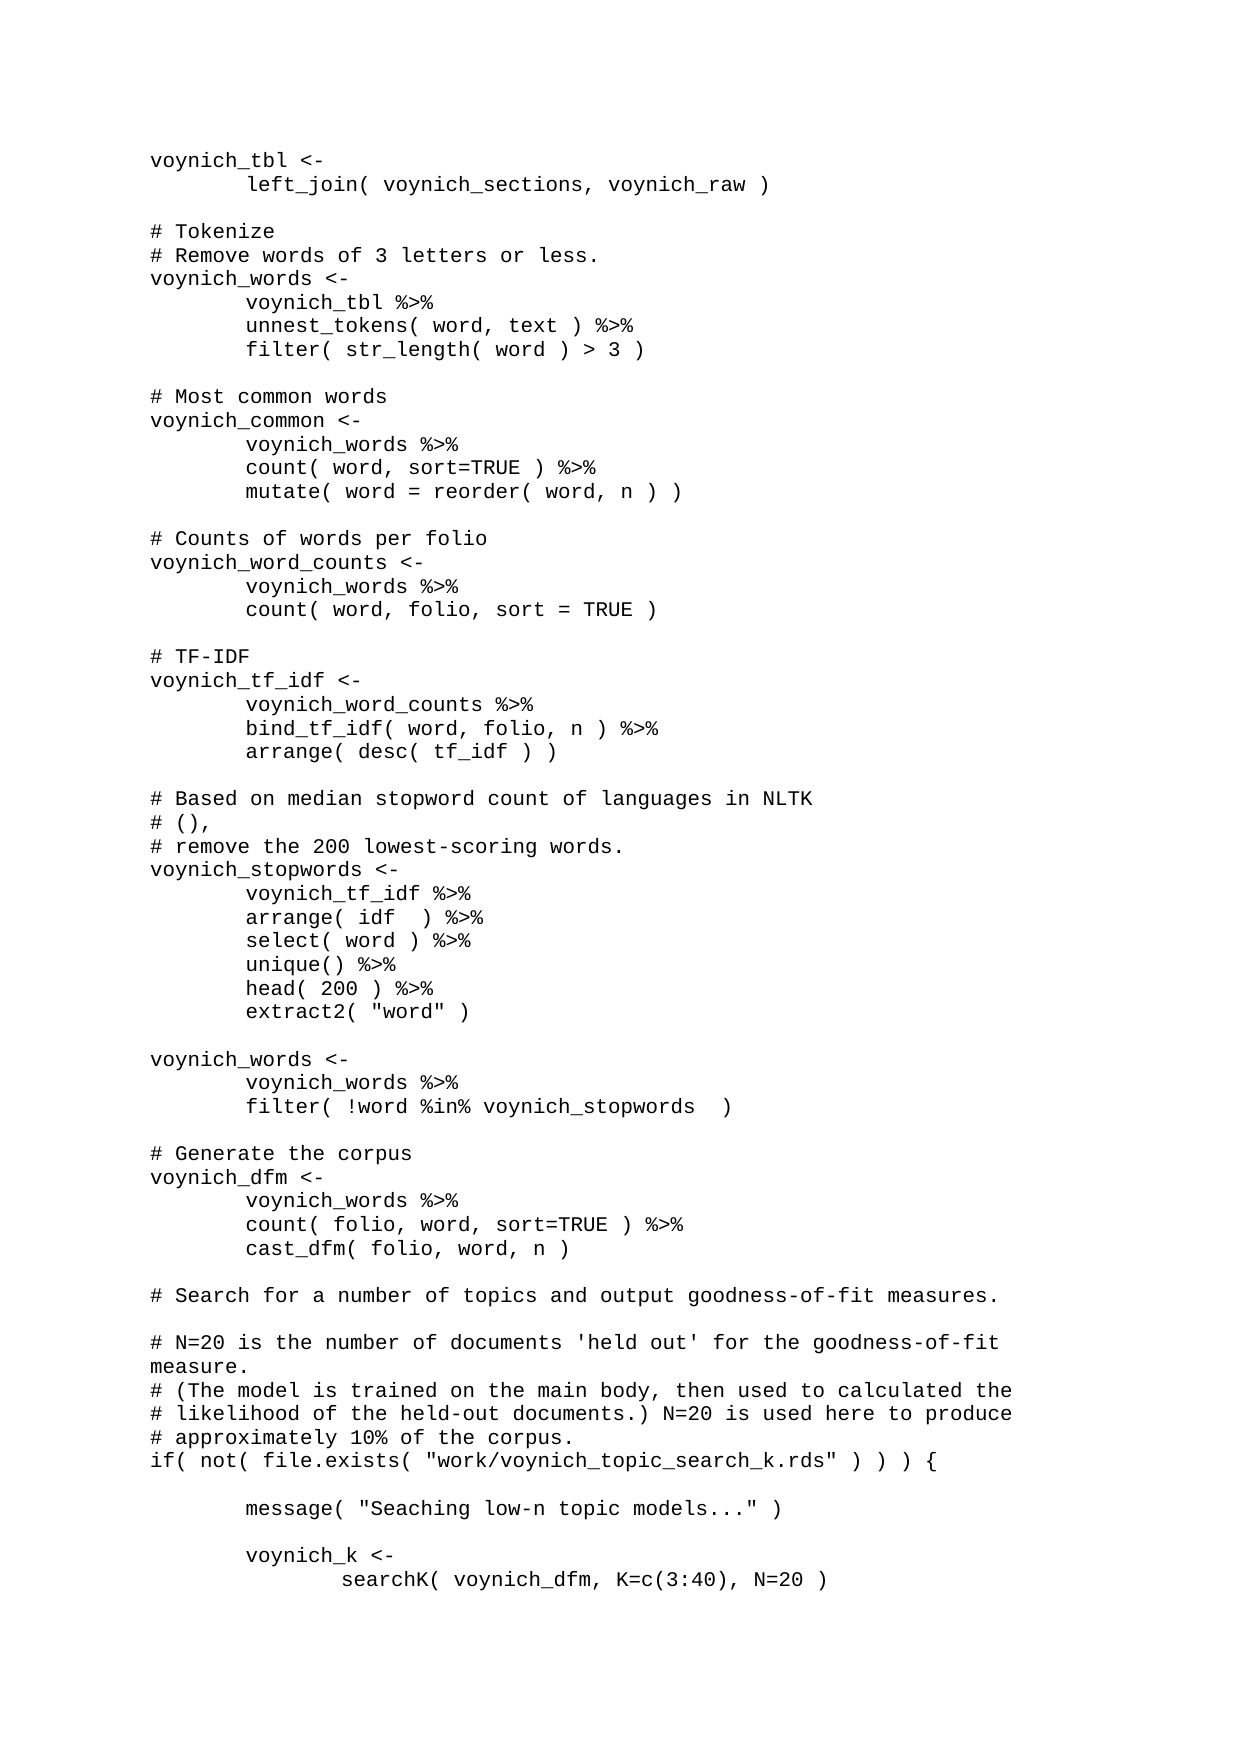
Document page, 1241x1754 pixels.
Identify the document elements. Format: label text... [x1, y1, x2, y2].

text extract2( "word" ) [150, 1001, 1090, 1025]
text count( word, folio, sort = TRUE ) [150, 599, 1090, 623]
text voynich_words %>% [150, 1072, 1090, 1096]
text # approximately 10% of the corpus. [150, 1427, 1090, 1451]
text # Tokenize [150, 221, 1090, 244]
text voynich_stopwords <- [150, 859, 1090, 883]
text bind_tf_idf( word, folio, n ) %>% [150, 717, 1090, 741]
text # Based on median stopword count of languages in NLTK [150, 788, 1090, 812]
text if( not( file.exists( "work/voynich_topic_search_k.rds" ) ) ) { [150, 1451, 1090, 1474]
text searchK( voynich_dfm, K=c(3:40), N=20 ) [150, 1569, 1090, 1592]
text # remove the 200 lowest-scoring words. [150, 836, 1090, 859]
text voynich_tbl <- [150, 150, 1090, 174]
text cast_dfm( folio, word, n ) [150, 1238, 1090, 1261]
text left_join( voynich_sections, voynich_raw ) [150, 174, 1090, 197]
text voynich_words %>% [150, 1190, 1090, 1214]
text unnest_tokens( word, text ) %>% [150, 316, 1090, 339]
text filter( str_length( word ) > 3 ) [150, 339, 1090, 363]
text # Search for a number of topics and output goodness-of-fit measures. [150, 1285, 1090, 1309]
text count( word, sort=TRUE ) %>% [150, 457, 1090, 481]
text # Generate the corpus [150, 1143, 1090, 1167]
text voynich_tf_idf <- [150, 670, 1090, 694]
text arrange( desc( tf_idf ) ) [150, 741, 1090, 765]
text voynich_k <- [150, 1545, 1090, 1569]
text # (), [150, 812, 1090, 836]
text unique() %>% [150, 954, 1090, 978]
text voynich_word_counts <- [150, 552, 1090, 576]
text voynich_words <- [150, 1048, 1090, 1072]
text # N=20 is the number of documents 'held out' for the goodness-of-fit measure. [150, 1332, 1090, 1379]
text count( folio, word, sort=TRUE ) %>% [150, 1214, 1090, 1238]
text # Counts of words per folio [150, 528, 1090, 552]
text voynich_words %>% [150, 576, 1090, 599]
text arrange( idf ) %>% [150, 907, 1090, 930]
text # (The model is trained on the main body, then used to calculated the [150, 1379, 1090, 1403]
text head( 200 ) %>% [150, 978, 1090, 1001]
text voynich_tbl %>% [150, 292, 1090, 316]
text # Most common words [150, 386, 1090, 410]
text # TF-IDF [150, 647, 1090, 670]
text voynich_word_counts %>% [150, 694, 1090, 717]
text filter( !word %in% voynich_stopwords ) [150, 1096, 1090, 1119]
text # Remove words of 3 letters or less. [150, 244, 1090, 268]
text voynich_words %>% [150, 434, 1090, 457]
text select( word ) %>% [150, 930, 1090, 954]
text message( "Seaching low-n topic models..." ) [150, 1498, 1090, 1521]
text voynich_common <- [150, 410, 1090, 434]
text voynich_tf_idf %>% [150, 883, 1090, 907]
text # likelihood of the held-out documents.) N=20 is used here to produce [150, 1403, 1090, 1427]
text voynich_words <- [150, 268, 1090, 292]
text mutate( word = reorder( word, n ) ) [150, 481, 1090, 505]
text voynich_dfm <- [150, 1167, 1090, 1190]
